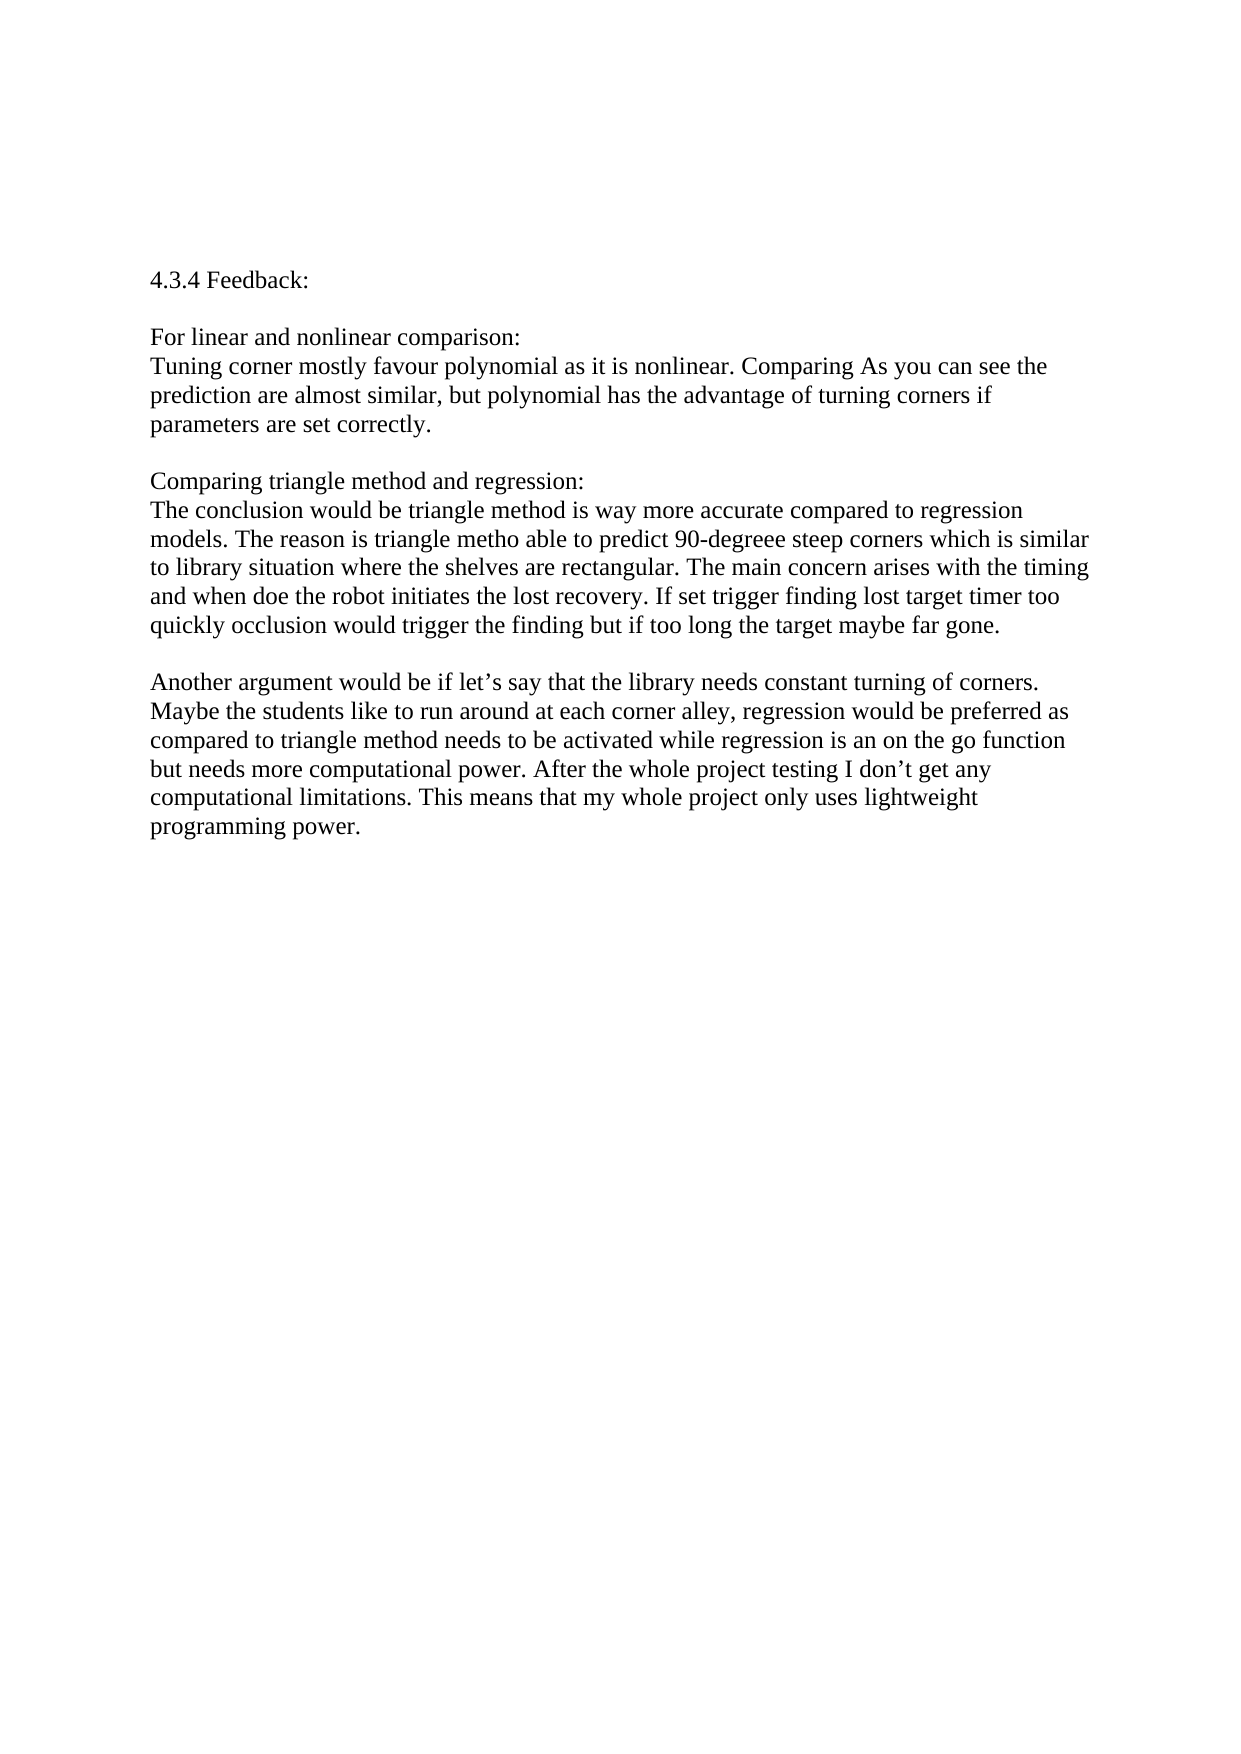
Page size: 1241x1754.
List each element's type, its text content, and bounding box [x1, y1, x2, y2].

list Another argument would be if let’s say that the library needs constant turning of corners. Maybe the students like to run around at each corner alley, regression would be preferred as compared to triangle method needs to be activated while regression is an on the go function but needs more computational power. After the whole project testing I don’t get any computational limitations. This means that my whole project only uses lightweight programming power. [150, 667, 1090, 840]
list For linear and nonlinear comparison: [150, 322, 1090, 351]
list The conclusion would be triangle method is way more accurate compared to regression models. The reason is triangle metho able to predict 90-degreee steep corners which is similar to library situation where the shelves are rectangular. The main concern arises with the timing and when doe the robot initiates the lost recovery. If set trigger finding lost target timer too quickly occlusion would trigger the finding but if too long the target maybe far gone. [150, 495, 1090, 639]
list Tuning corner mostly favour polynomial as it is nonlinear. Comparing As you can see the prediction are almost similar, but polynomial has the advantage of turning corners if parameters are set correctly. [150, 351, 1090, 437]
list 4.3.4 Feedback: [150, 265, 1090, 294]
list Comparing triangle method and regression: [150, 466, 1090, 495]
